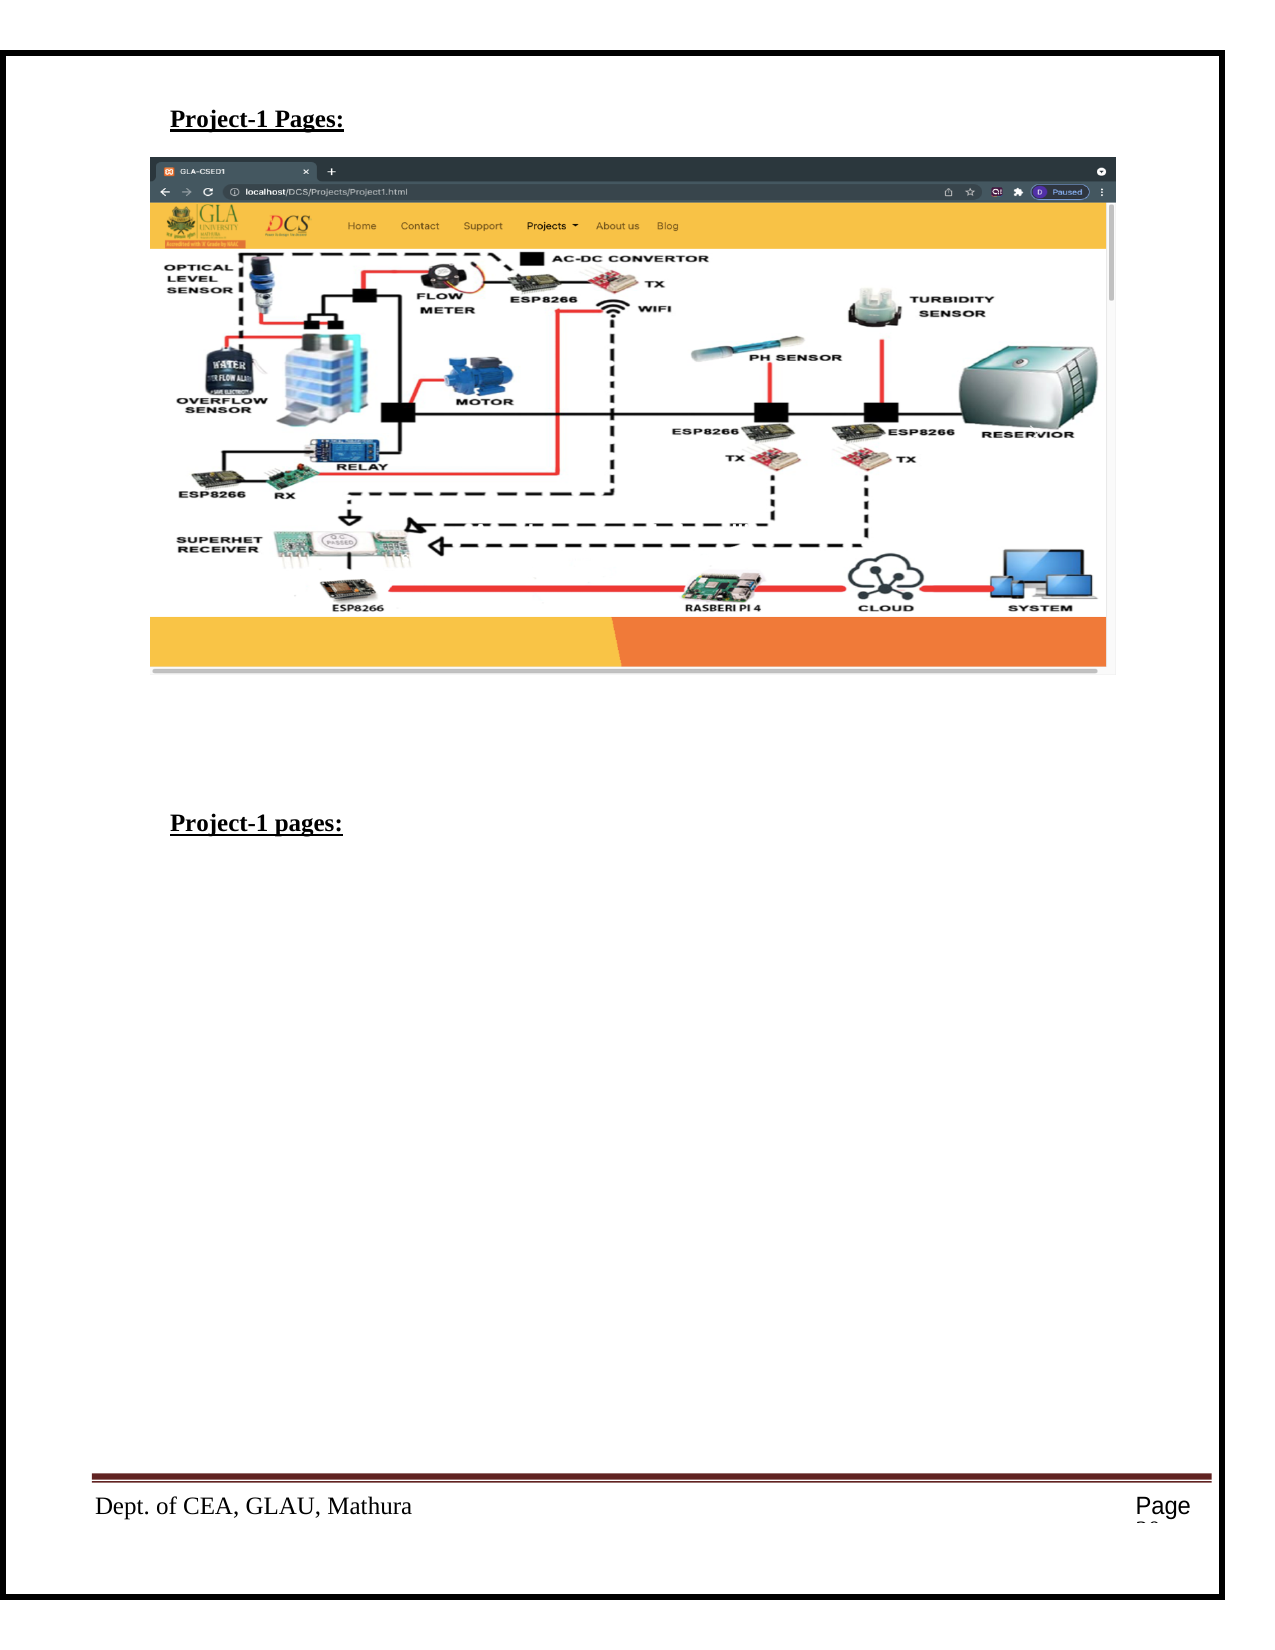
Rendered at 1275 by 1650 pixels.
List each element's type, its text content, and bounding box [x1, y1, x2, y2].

picture [150, 157, 1116, 675]
text Project-1 pages: [170, 808, 1214, 837]
text Project-1 Pages: [170, 104, 1214, 133]
